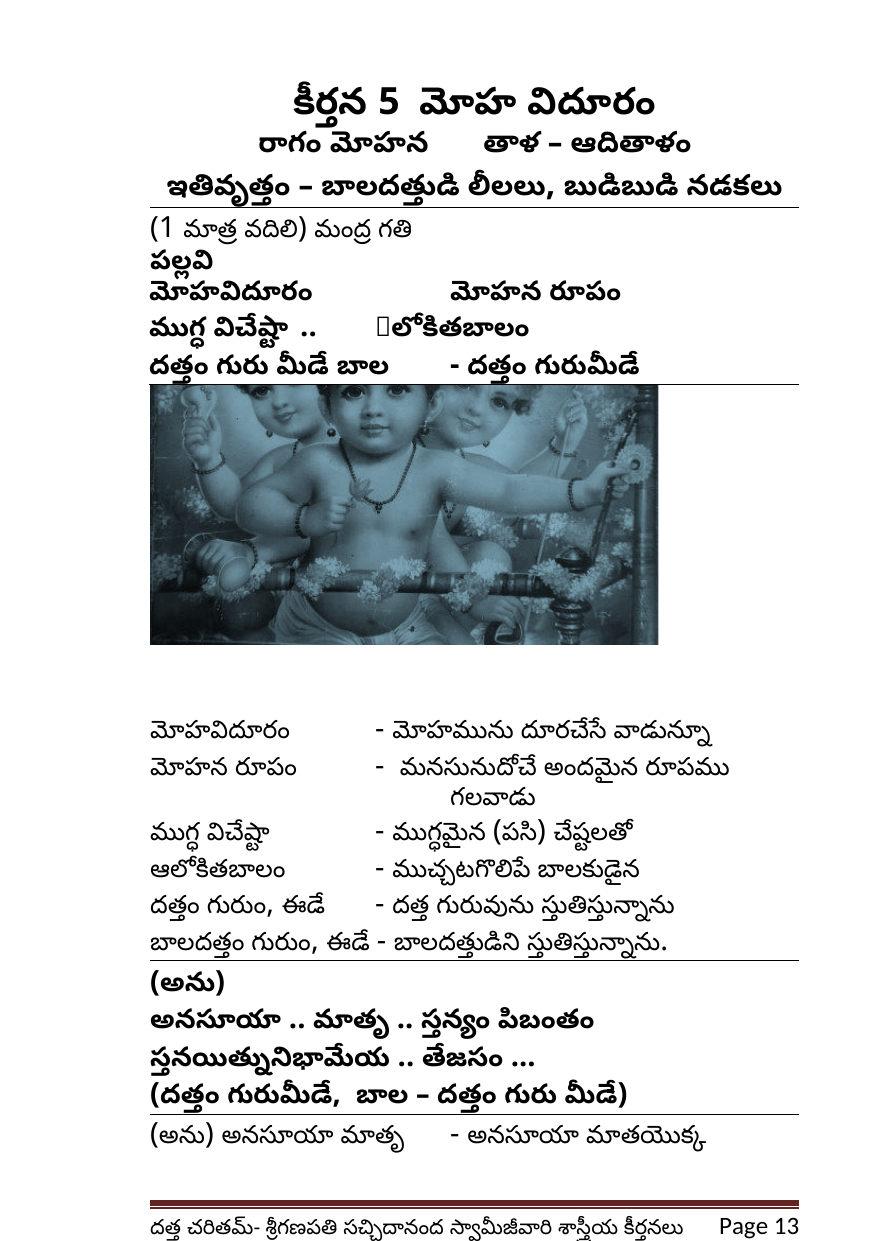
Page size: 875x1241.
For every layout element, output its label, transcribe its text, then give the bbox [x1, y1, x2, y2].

text గలవాడు [375, 783, 799, 811]
subtitle పల్లవి [150, 244, 799, 276]
subtitle దత్తం గురు మీడే బాల - దత్తం గురుమీడే [149, 344, 799, 384]
subtitle రాగం మోహన తాళ – ఆదితాళం [150, 124, 799, 160]
subtitle ముగ్ధ విచేష్టా .. లోకితబాలం [15, 307, 799, 344]
text మోహన రూపం - మనసునుదోచే అందమైన రూపము [150, 746, 799, 783]
subtitle మోహవిదూరం మోహన రూపం [15, 276, 799, 307]
text దత్తం గురుం, ఈడే - దత్త గురువును స్తుతిస్తున్నాను [150, 885, 799, 921]
text (అను) అనసూయా మాతృ - అనసూయా మాతయొక్క [150, 1115, 799, 1151]
subtitle ఇతివృత్తం – బాలదత్తుడి లీలలు, బుడిబుడి నడకలు [150, 160, 799, 207]
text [150, 921, 799, 960]
subtitle (దత్తం గురుమీడే, బాల – దత్తం గురు మీడే) [150, 1074, 799, 1114]
text ముగ్ధ విచేష్టా - ముగ్ధమైన (పసి) చేష్టలతో [150, 811, 799, 848]
subtitle అనసూయా .. మాతృ .. స్తన్యం పిబంతం [150, 999, 799, 1036]
text ఆలోకితబాలం - ముచ్చటగొలిపే బాలకుడైన [150, 848, 799, 885]
subtitle కీర్తన 5 మోహ విదూరం [150, 75, 799, 124]
text మోహవిదూరం - మోహమును దూరచేసే వాడున్నూ [150, 709, 799, 746]
subtitle స్తనయిత్నునిభామేయ .. తేజసం ... [150, 1036, 799, 1074]
text (1 మాత్ర వదిలి) మంద్ర గతి [150, 208, 799, 244]
subtitle (అను) [150, 961, 799, 999]
